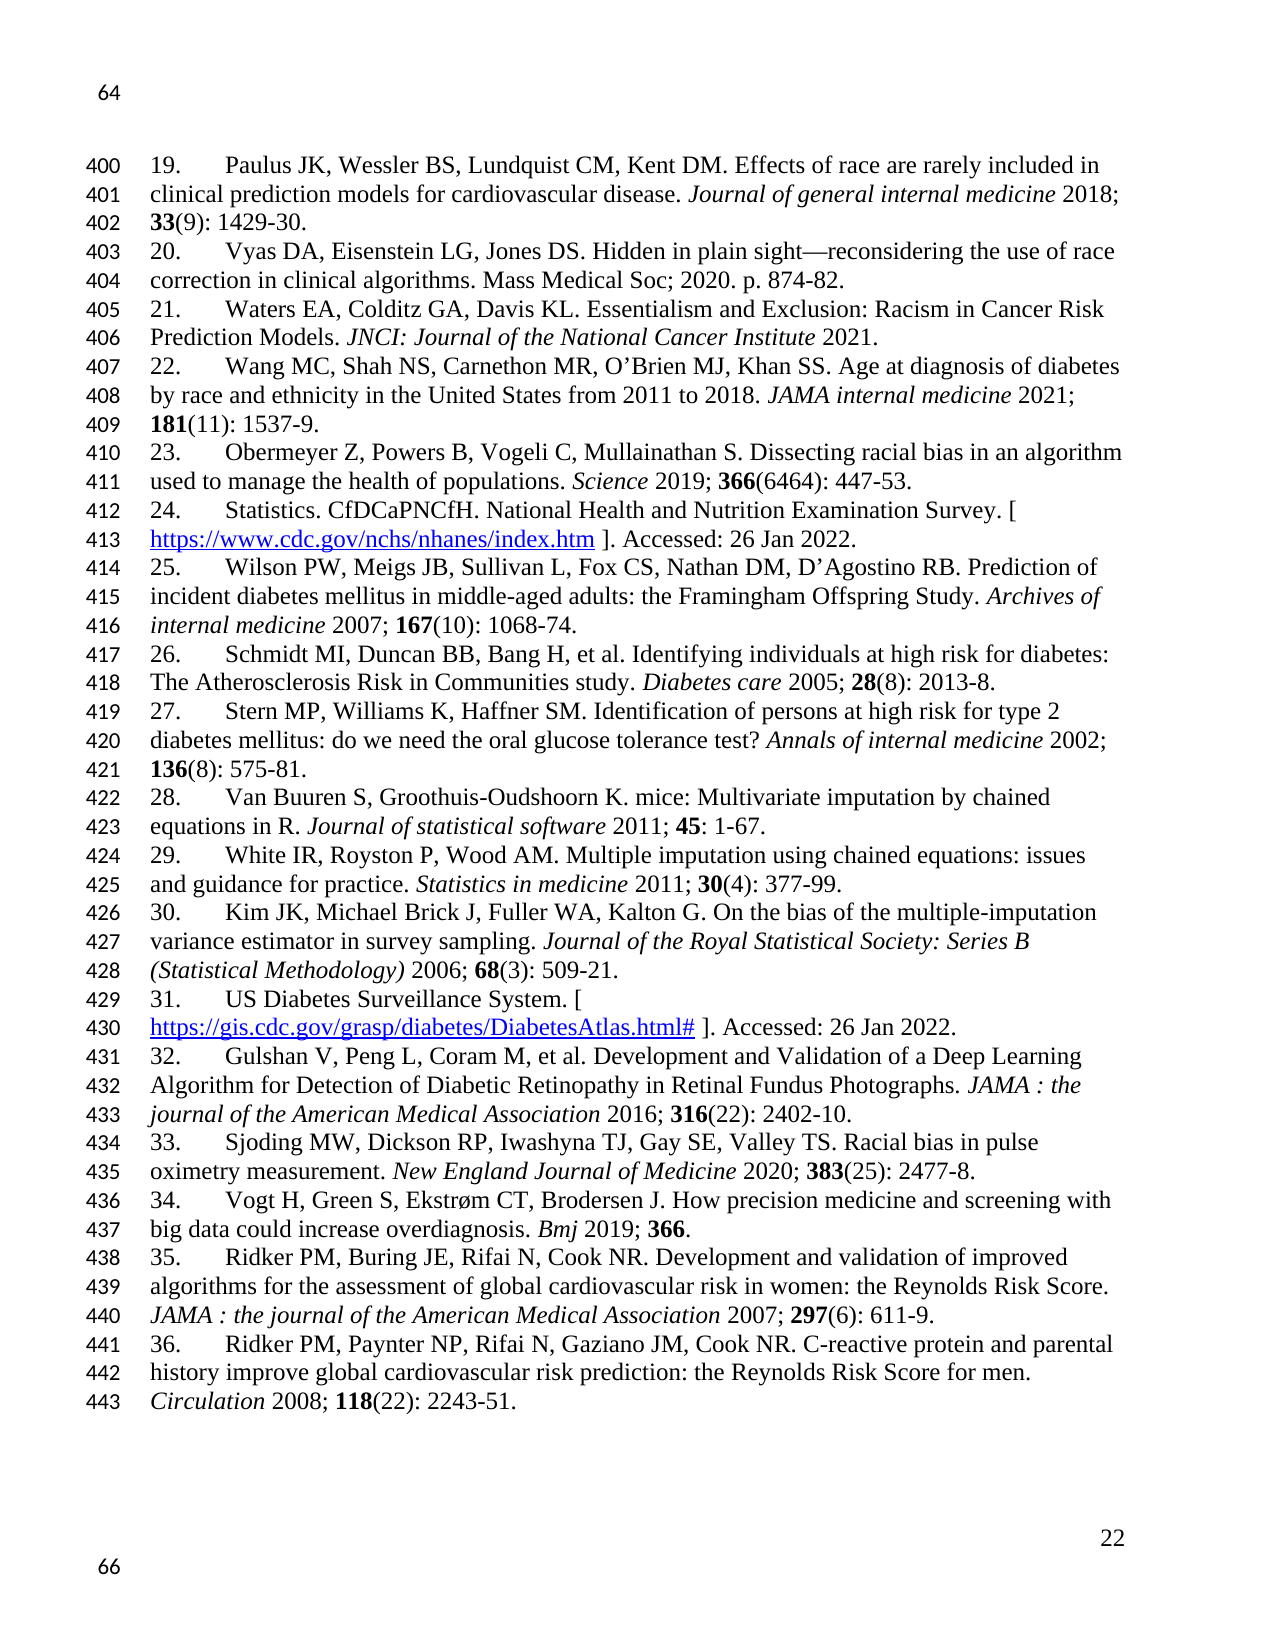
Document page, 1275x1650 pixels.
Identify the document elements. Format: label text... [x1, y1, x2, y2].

text 22. Wang MC, Shah NS, Carnethon MR, O’Brien MJ, Khan SS. Age at diagnosis of diabetes by race and ethnicity in the United States from 2011 to 2018. JAMA internal medicine 2021; 181(11): 1537-9. [150, 351, 1125, 437]
text 29. White IR, Royston P, Wood AM. Multiple imputation using chained equations: issues and guidance for practice. Statistics in medicine 2011; 30(4): 377-99. [150, 840, 1125, 897]
text 21. Waters EA, Colditz GA, Davis KL. Essentialism and Exclusion: Racism in Cancer Risk Prediction Models. JNCI: Journal of the National Cancer Institute 2021. [150, 294, 1125, 351]
text 31. US Diabetes Surveillance System. [ https://gis.cdc.gov/grasp/diabetes/DiabetesAtlas.html# ]. Accessed: 26 Jan 2022. [150, 984, 1125, 1041]
text 36. Ridker PM, Paynter NP, Rifai N, Gaziano JM, Cook NR. C-reactive protein and parental history improve global cardiovascular risk prediction: the Reynolds Risk Score for men. Circulation 2008; 118(22): 2243-51. [150, 1329, 1125, 1415]
text 27. Stern MP, Williams K, Haffner SM. Identification of persons at high risk for type 2 diabetes mellitus: do we need the oral glucose tolerance test? Annals of internal medicine 2002; 136(8): 575-81. [150, 696, 1125, 782]
text 20. Vyas DA, Eisenstein LG, Jones DS. Hidden in plain sight—reconsidering the use of race correction in clinical algorithms. Mass Medical Soc; 2020. p. 874-82. [150, 236, 1125, 294]
text 26. Schmidt MI, Duncan BB, Bang H, et al. Identifying individuals at high risk for diabetes: The Atherosclerosis Risk in Communities study. Diabetes care 2005; 28(8): 2013-8. [150, 639, 1125, 696]
text 25. Wilson PW, Meigs JB, Sullivan L, Fox CS, Nathan DM, D’Agostino RB. Prediction of incident diabetes mellitus in middle-aged adults: the Framingham Offspring Study. Archives of internal medicine 2007; 167(10): 1068-74. [150, 552, 1125, 639]
text 35. Ridker PM, Buring JE, Rifai N, Cook NR. Development and validation of improved algorithms for the assessment of global cardiovascular risk in women: the Reynolds Risk Score. JAMA : the journal of the American Medical Association 2007; 297(6): 611-9. [150, 1242, 1125, 1329]
text 19. Paulus JK, Wessler BS, Lundquist CM, Kent DM. Effects of race are rarely included in clinical prediction models for cardiovascular disease. Journal of general internal medicine 2018; 33(9): 1429-30. [150, 150, 1125, 236]
text 28. Van Buuren S, Groothuis-Oudshoorn K. mice: Multivariate imputation by chained equations in R. Journal of statistical software 2011; 45: 1-67. [150, 782, 1125, 840]
text 24. Statistics. CfDCaPNCfH. National Health and Nutrition Examination Survey. [ https://www.cdc.gov/nchs/nhanes/index.htm ]. Accessed: 26 Jan 2022. [150, 495, 1125, 552]
text 32. Gulshan V, Peng L, Coram M, et al. Development and Validation of a Deep Learning Algorithm for Detection of Diabetic Retinopathy in Retinal Fundus Photographs. JAMA : the journal of the American Medical Association 2016; 316(22): 2402-10. [150, 1041, 1125, 1127]
text 34. Vogt H, Green S, Ekstrøm CT, Brodersen J. How precision medicine and screening with big data could increase overdiagnosis. Bmj 2019; 366. [150, 1185, 1125, 1242]
text 30. Kim JK, Michael Brick J, Fuller WA, Kalton G. On the bias of the multiple‐imputation variance estimator in survey sampling. Journal of the Royal Statistical Society: Series B (Statistical Methodology) 2006; 68(3): 509-21. [150, 897, 1125, 984]
text 23. Obermeyer Z, Powers B, Vogeli C, Mullainathan S. Dissecting racial bias in an algorithm used to manage the health of populations. Science 2019; 366(6464): 447-53. [150, 437, 1125, 495]
text 33. Sjoding MW, Dickson RP, Iwashyna TJ, Gay SE, Valley TS. Racial bias in pulse oximetry measurement. New England Journal of Medicine 2020; 383(25): 2477-8. [150, 1127, 1125, 1185]
